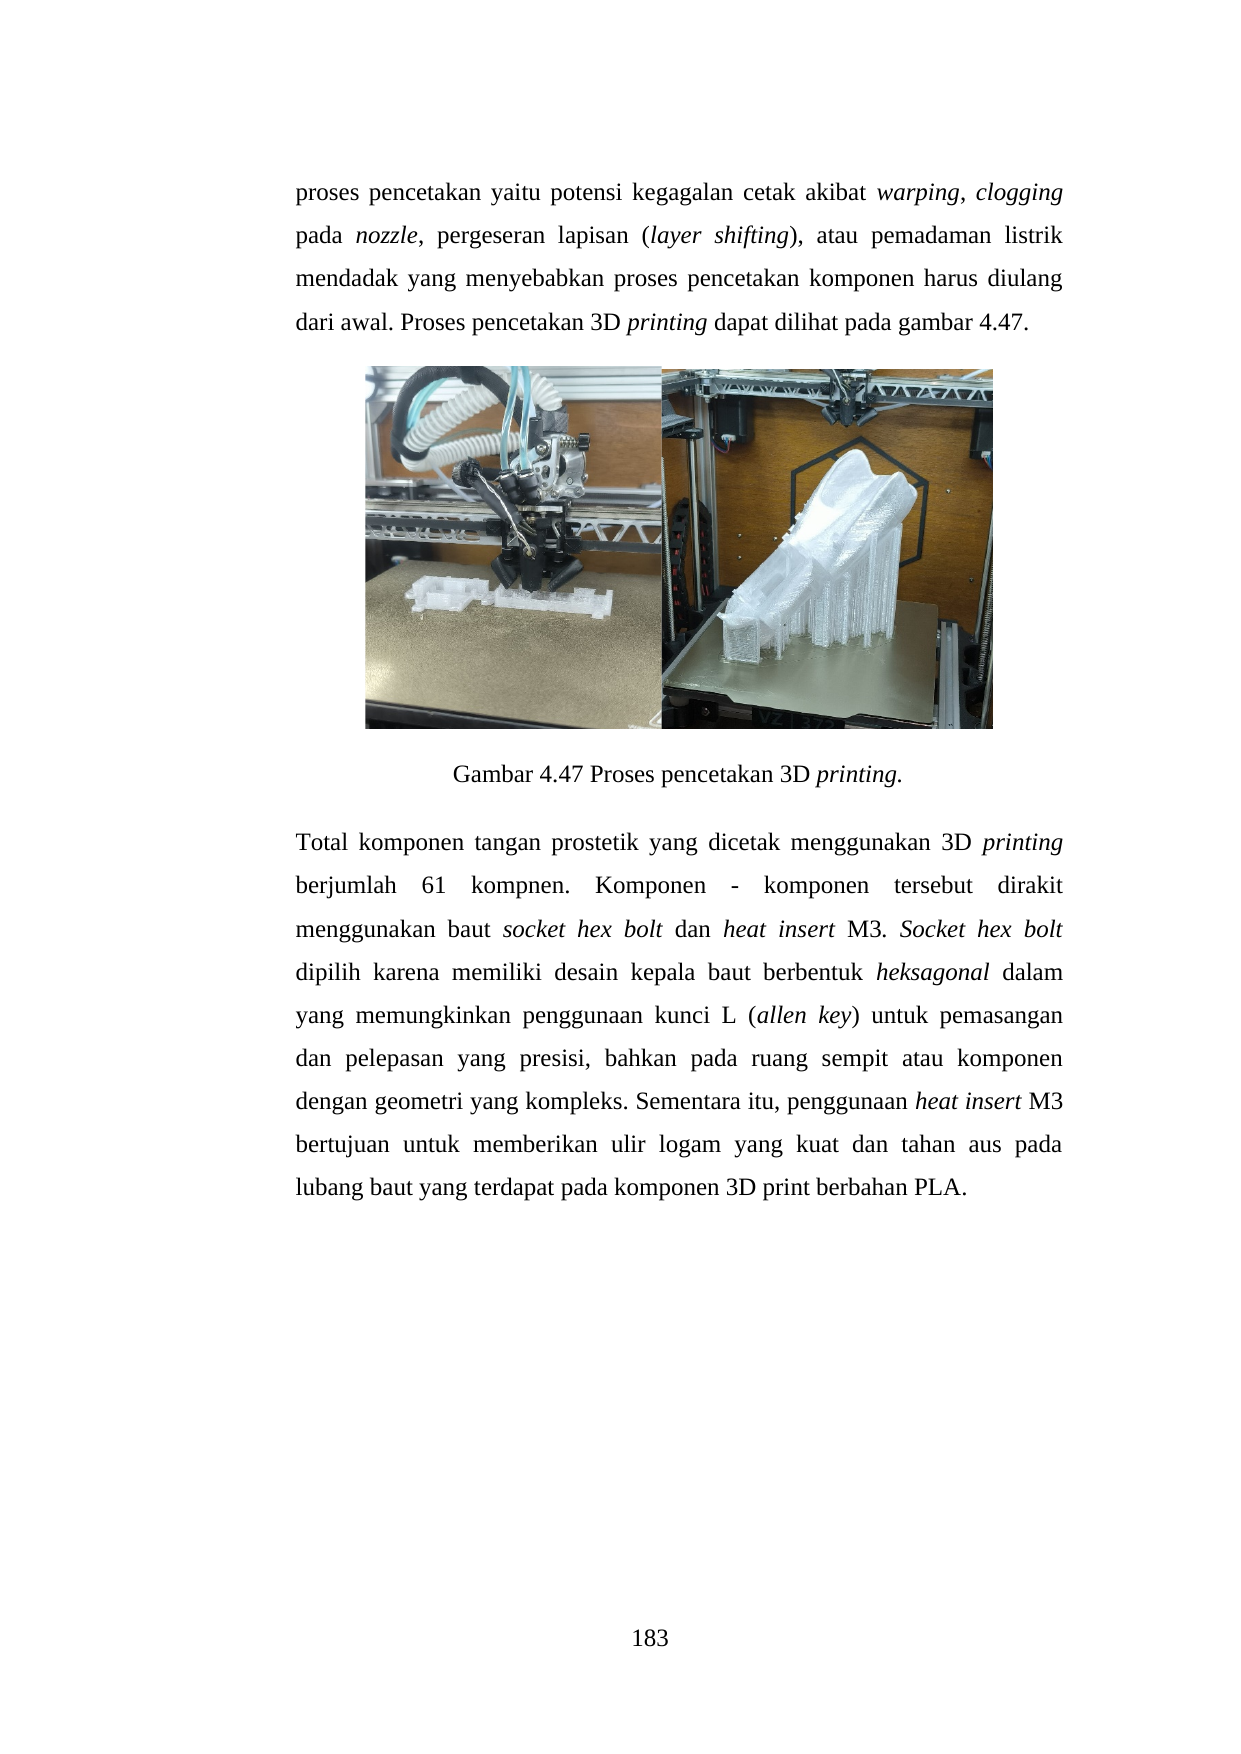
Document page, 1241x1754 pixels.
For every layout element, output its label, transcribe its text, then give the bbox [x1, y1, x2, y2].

picture [365, 366, 993, 729]
text Gambar 4.47 Proses pencetakan 3D printing. [236, 759, 1063, 788]
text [295, 177, 1063, 335]
text Total komponen tangan prostetik yang dicetak menggunakan 3D printing berjumlah 61 kompnen. Komponen - komponen tersebut dirakit menggunakan baut socket hex bolt dan heat insert M3. Socket hex bolt dipilih karena memiliki desain kepala baut berbentuk heksagonal dalam yang memungkinkan penggunaan kunci L (allen key) untuk pemasangan dan pelepasan yang presisi, bahkan pada ruang sempit atau komponen dengan geometri yang kompleks. Sementara itu, penggunaan heat insert M3 bertujuan untuk memberikan ulir logam yang kuat dan tahan aus pada lubang baut yang terdapat pada komponen 3D print berbahan PLA. [295, 827, 1063, 1201]
